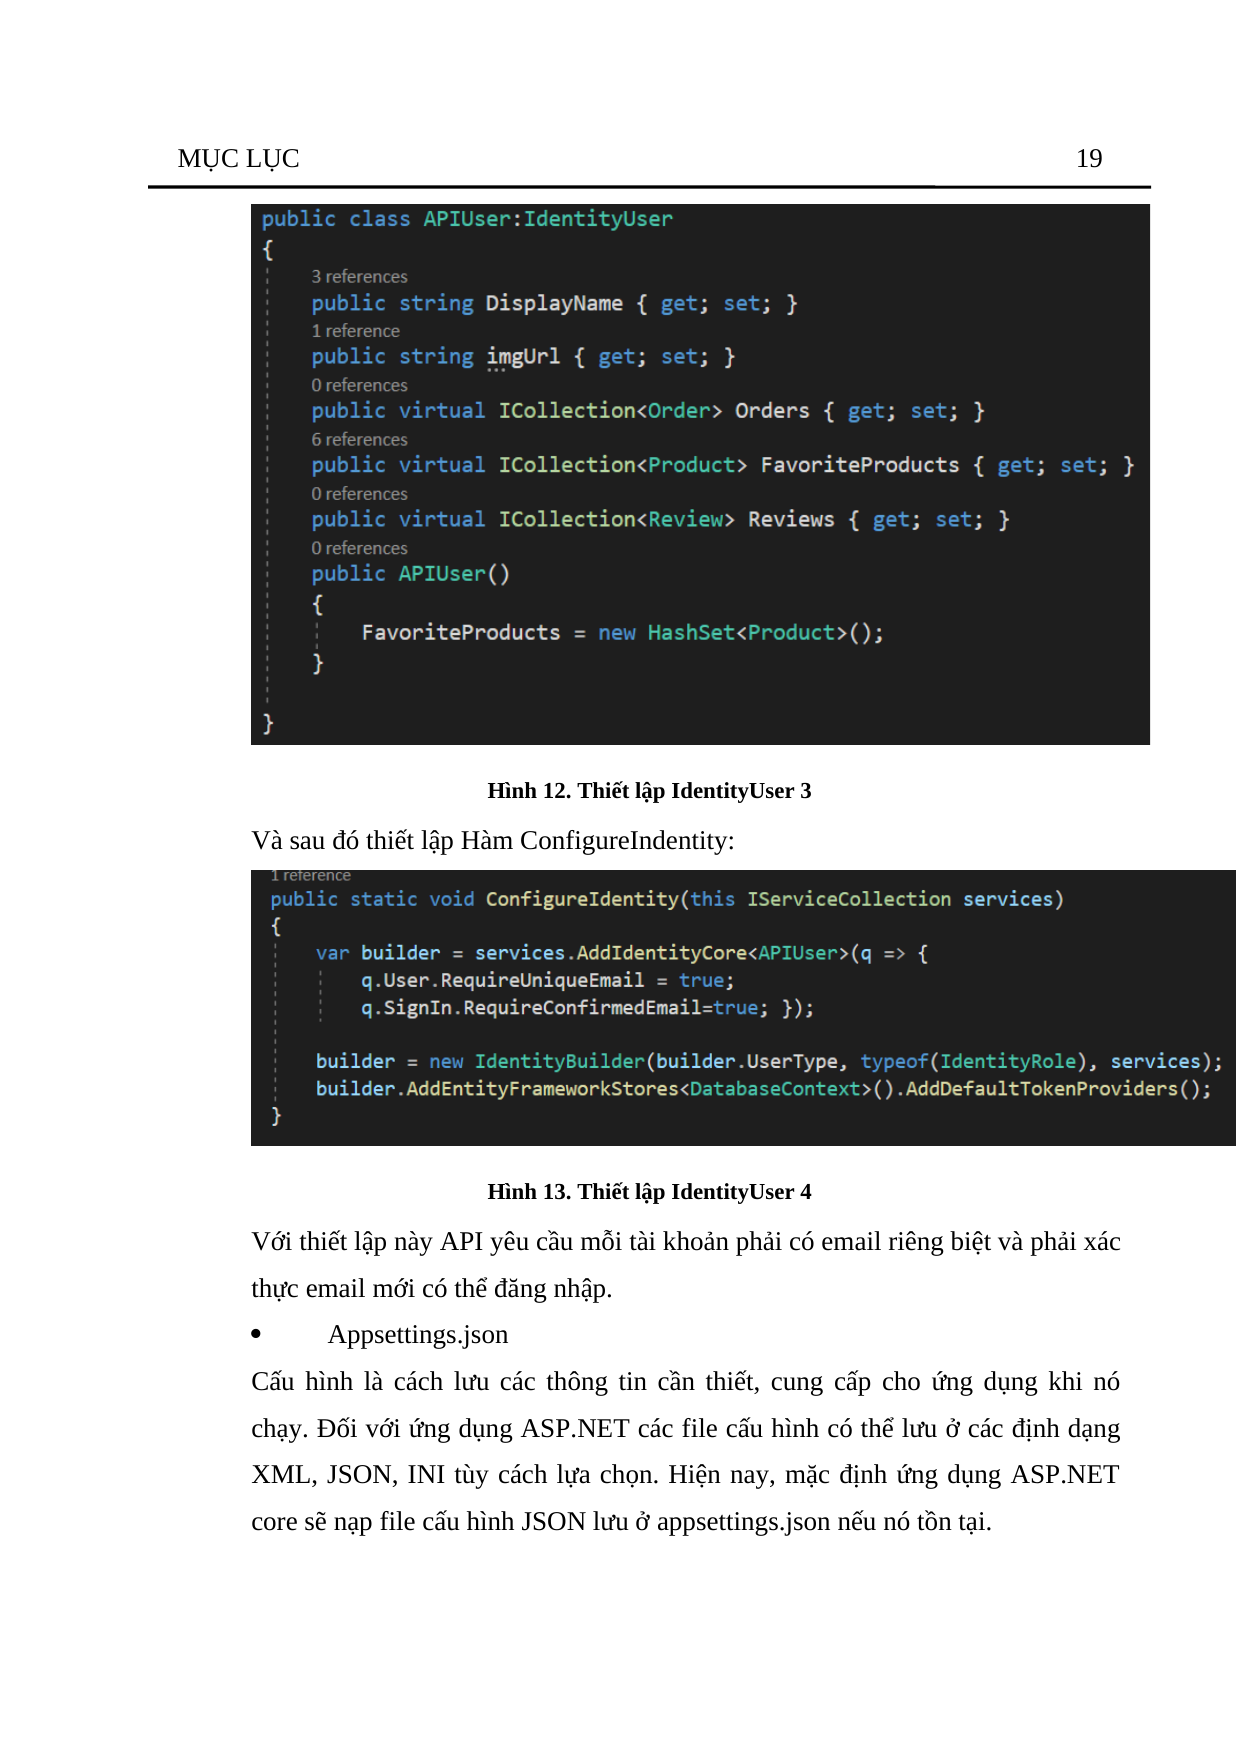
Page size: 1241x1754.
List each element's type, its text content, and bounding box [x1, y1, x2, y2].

list Với thiết lập này API yêu cầu mỗi tài khoản phải có email riêng biệt và phải xác thực email mới có thể đăng nhập. [251, 1225, 1122, 1303]
picture [251, 870, 1236, 1146]
picture [251, 204, 1150, 745]
list Cấu hình là cách lưu các thông tin cần thiết, cung cấp cho ứng dụng khi nó chạy. Đối với ứng dụng ASP.NET các file cấu hình có thể lưu ở các định dạng XML, JSON, INI tùy cách lựa chọn. Hiện nay, mặc định ứng dụng ASP.NET core sẽ nạp file cấu hình JSON lưu ở appsettings.json nếu nó tồn tại. [251, 1365, 1122, 1536]
list Appsettings.json [251, 1318, 1122, 1350]
list Và sau đó thiết lập Hàm ConfigureIndentity: [251, 824, 1122, 855]
